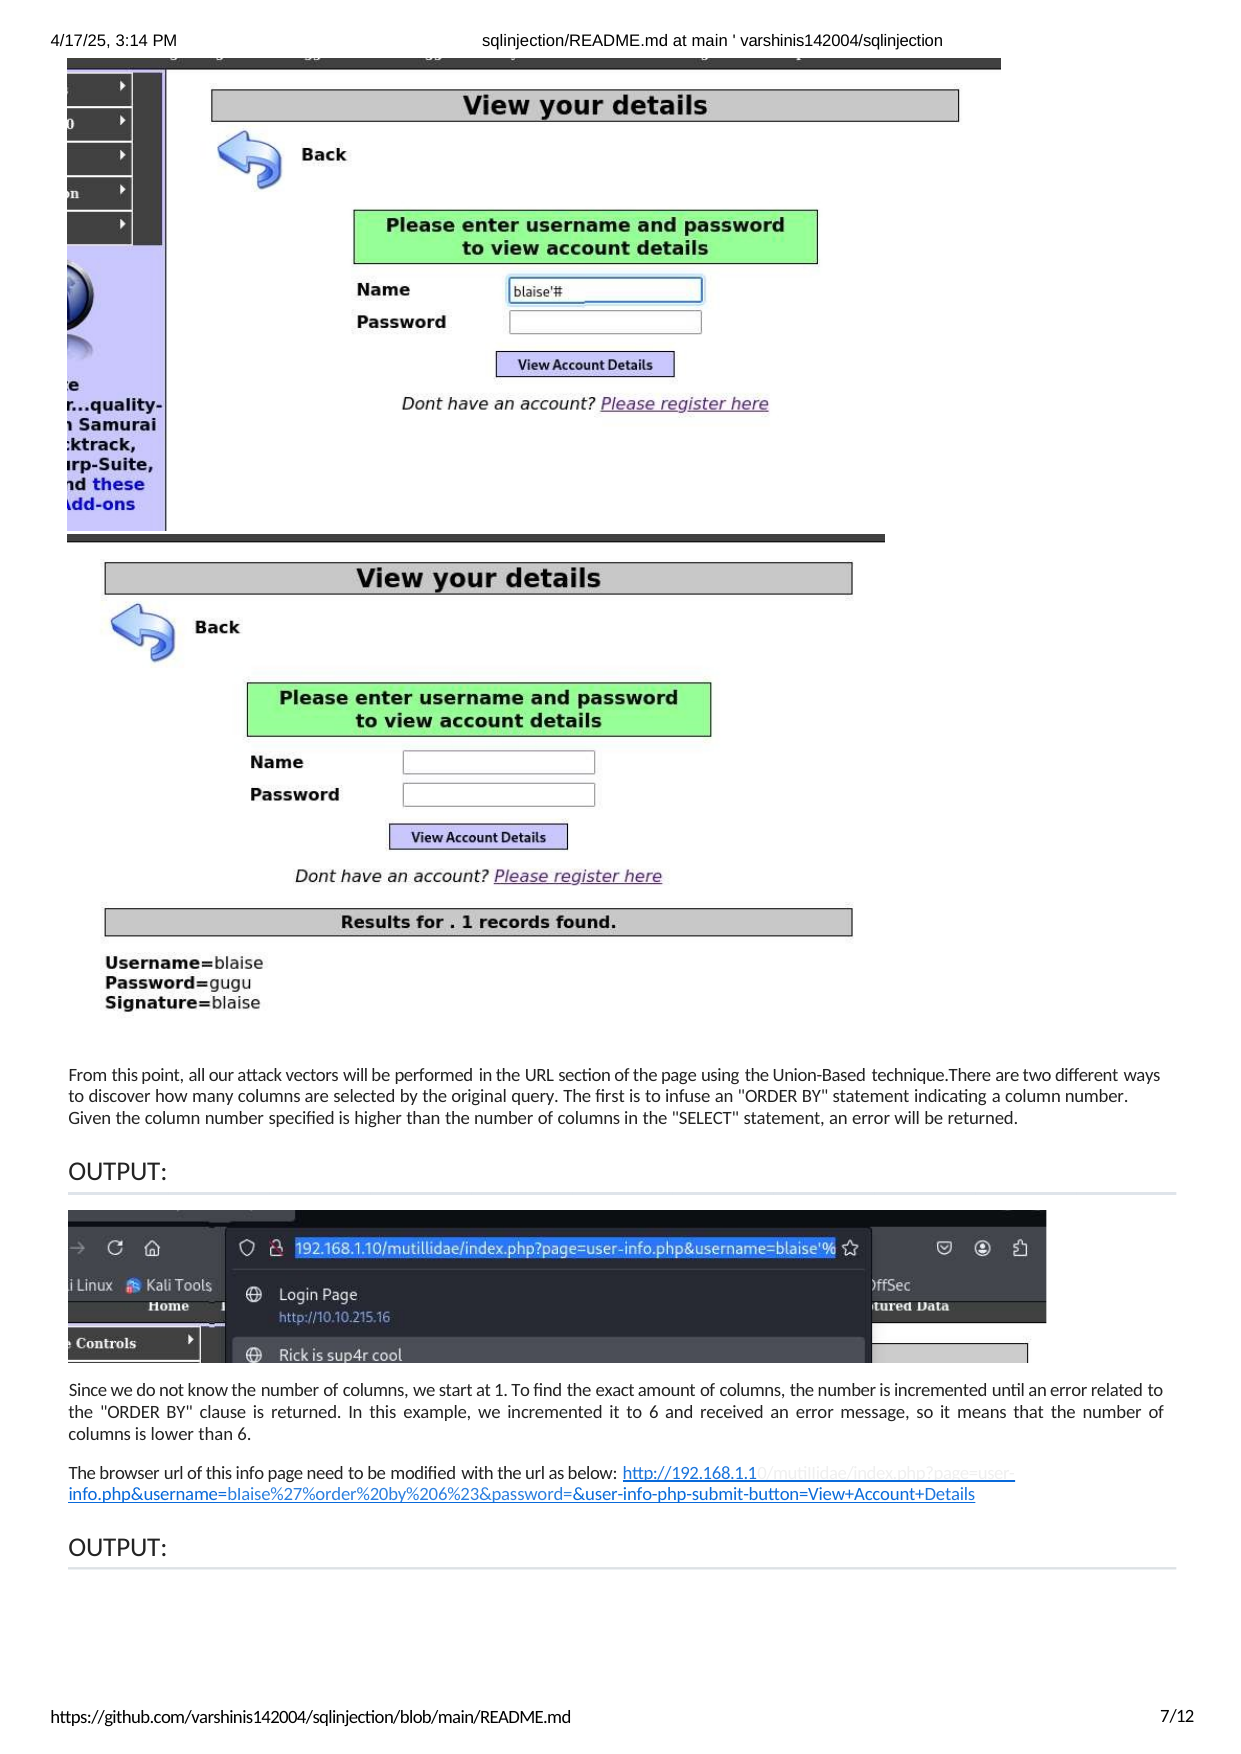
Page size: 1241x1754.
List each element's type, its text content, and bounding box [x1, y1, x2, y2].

text Since we do not know the number of columns, we start at 1. To find the exact amount of columns, the number is incremented until an error related to the "ORDER BY" clause is returned. In this example, we incremented it to 6 and received an error message, so it means that the number of columns is lower than 6. [68, 1226, 1164, 1445]
text OUTPUT: [68, 1530, 1203, 1563]
text The browser url of this info page need to be modified with the url as below: http://192.168.1.10/mutiIIidae/index.php?page=user- info.php&username=bIaise%27%order%20by%206%23&password=&user-info-php-submit-button=View+Account+Details [68, 1462, 1019, 1505]
text OUTPUT: [68, 1154, 1203, 1187]
text From this point, all our attack vectors will be performed in the URL section of the page using the Union-Based technique.There are two different ways to discover how many columns are selected by the original query. The first is to infuse an "ORDER BY" statement indicating a column number. Given the column number specified is higher than the number of columns in the "SELECT" statement, an error will be returned. [68, 1064, 1166, 1129]
picture [67, 534, 885, 1019]
picture [68, 1210, 1047, 1226]
picture [67, 58, 1001, 531]
